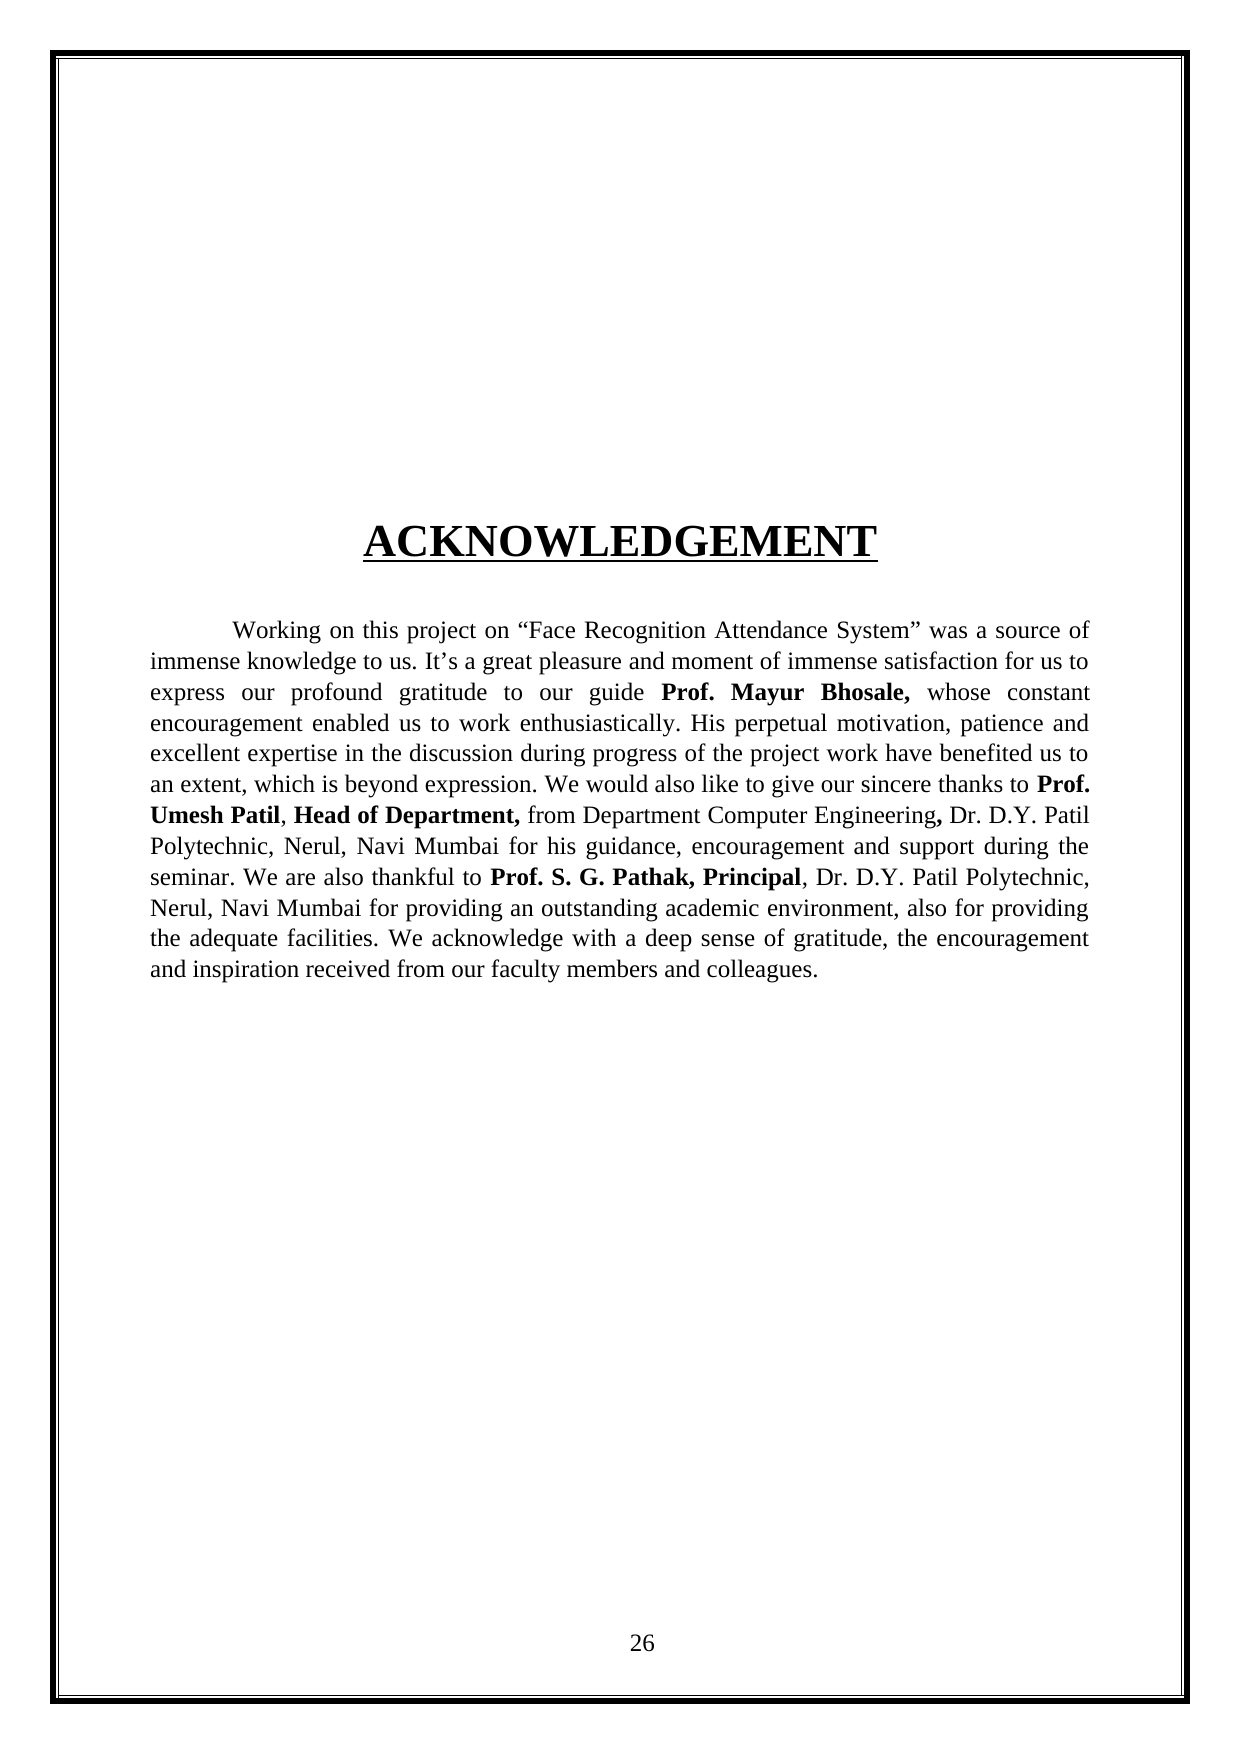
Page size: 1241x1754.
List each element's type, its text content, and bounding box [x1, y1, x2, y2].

list Working on this project on “Face Recognition Attendance System” was a source of immense knowledge to us. It’s a great pleasure and moment of immense satisfaction for us to express our profound gratitude to our guide Prof. Mayur Bhosale, whose constant encouragement enabled us to work enthusiastically. His perpetual motivation, patience and excellent expertise in the discussion during progress of the project work have benefited us to an extent, which is beyond expression. We would also like to give our sincere thanks to Prof. Umesh Patil, Head of Department, from Department Computer Engineering, Dr. D.Y. Patil Polytechnic, Nerul, Navi Mumbai for his guidance, encouragement and support during the seminar. We are also thankful to Prof. S. G. Pathak, Principal, Dr. D.Y. Patil Polytechnic, Nerul, Navi Mumbai for providing an outstanding academic environment, also for providing the adequate facilities. We acknowledge with a deep sense of gratitude, the encouragement and inspiration received from our faculty members and colleagues. [150, 614, 1090, 984]
text ACKNOWLEDGEMENT [150, 514, 1090, 567]
